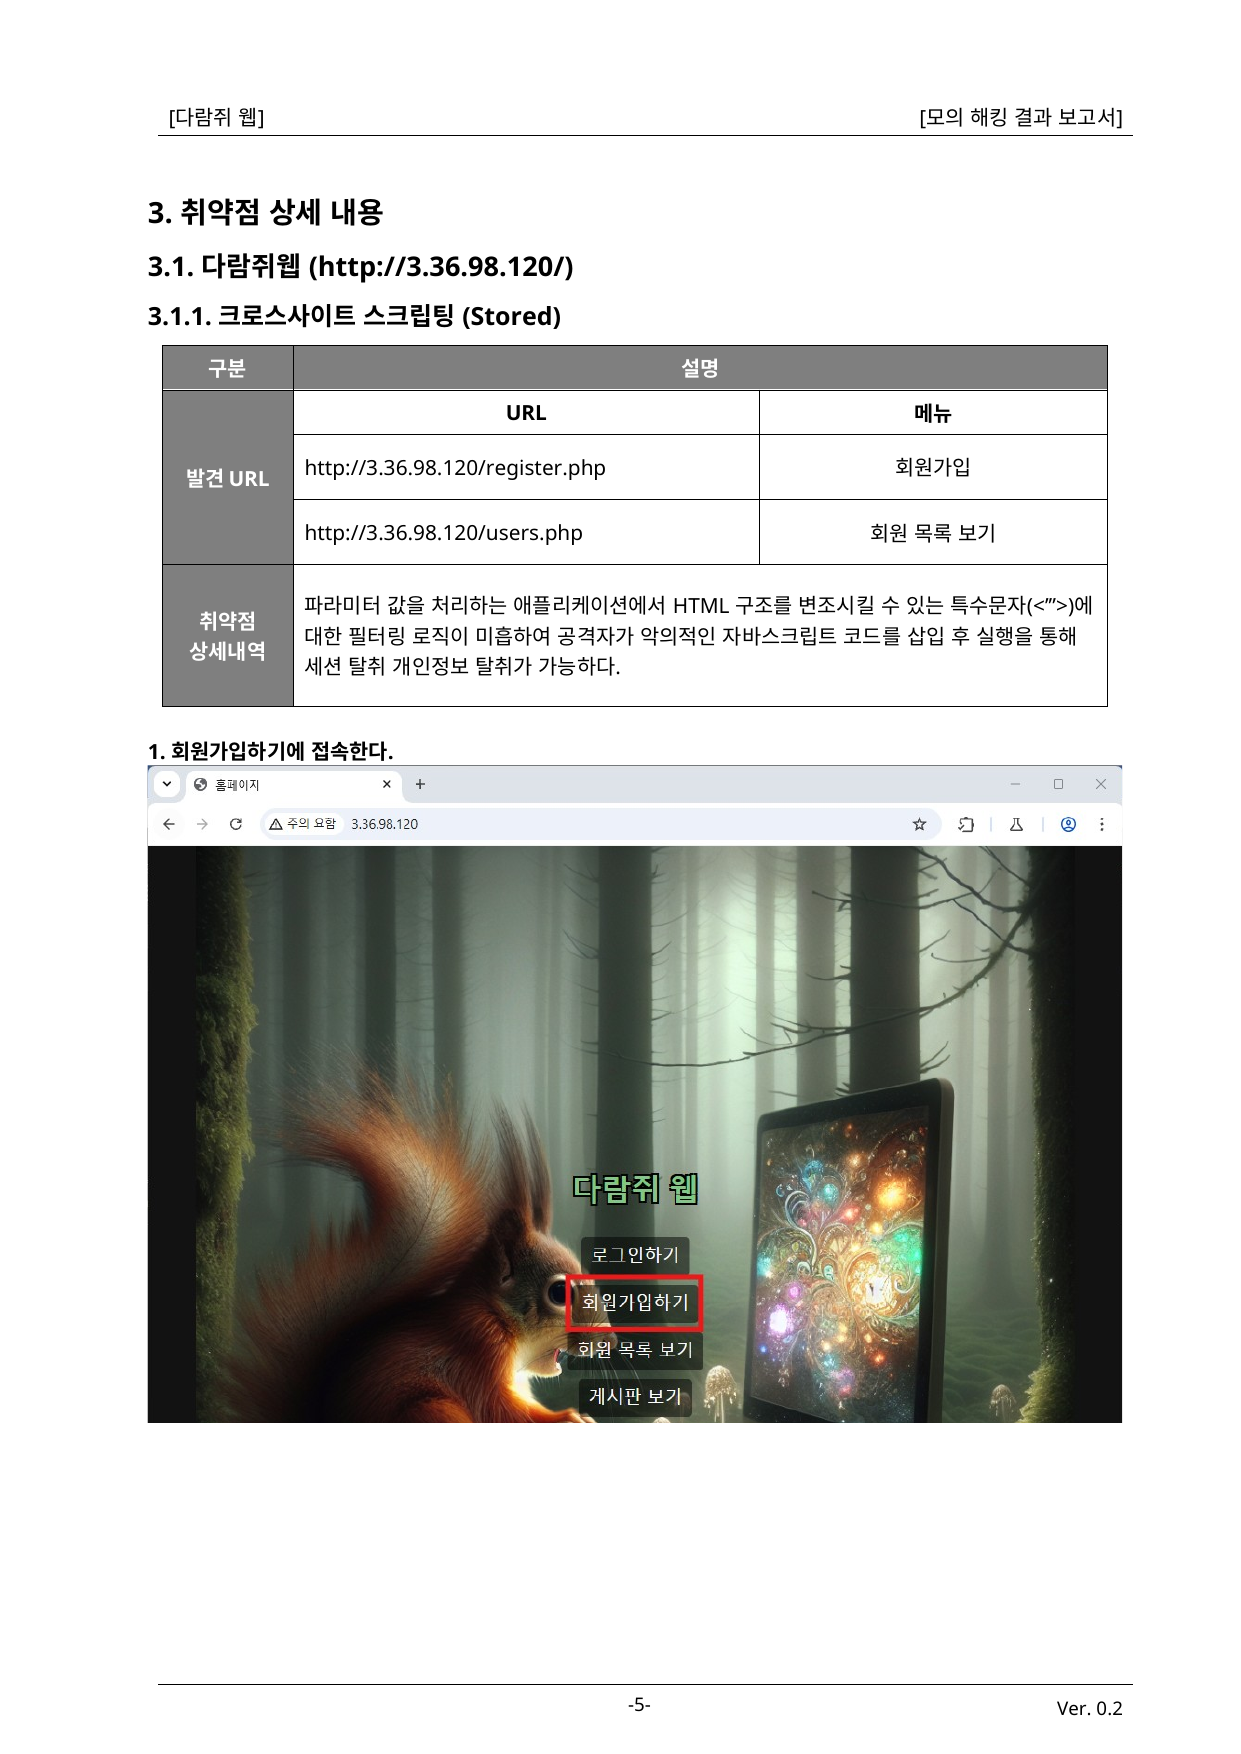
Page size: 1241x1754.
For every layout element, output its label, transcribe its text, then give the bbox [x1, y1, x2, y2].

table_cell 발견URL [163, 391, 293, 564]
picture [147, 765, 1123, 1423]
text 크로스사이트 스크립팅 (Stored) [148, 296, 1122, 333]
table_cell http://3.36.98.120/users.php [294, 500, 759, 564]
table_header 구분 [163, 346, 293, 389]
table_cell URL [294, 391, 759, 434]
table_header 설명 [294, 346, 1107, 389]
text 1. 회원가입하기에 접속한다. [148, 735, 1122, 765]
table_cell 회원 목록 보기 [760, 500, 1107, 564]
table_cell 메뉴 [760, 391, 1107, 434]
table_cell 회원가입 [760, 435, 1107, 499]
table_cell http://3.36.98.120/register.php [294, 435, 759, 499]
text 취약점 상세 내용 [148, 190, 1122, 232]
table_cell 파라미터 값을 처리하는 애플리케이션에서 HTML 구조를 변조시킬 수 있는 특수문자(<’”>)에 대한 필터링 로직이 미흡하여 공격자가 악의적인 자바스크립트 코드를 삽입 후 실행을 통해 세션 탈취 개인정보 탈취가 가능하다. [294, 565, 1107, 706]
text 다람쥐웹 (http://3.36.98.120/) [148, 244, 1122, 284]
table_cell 취약점 상세내역 [163, 565, 293, 706]
